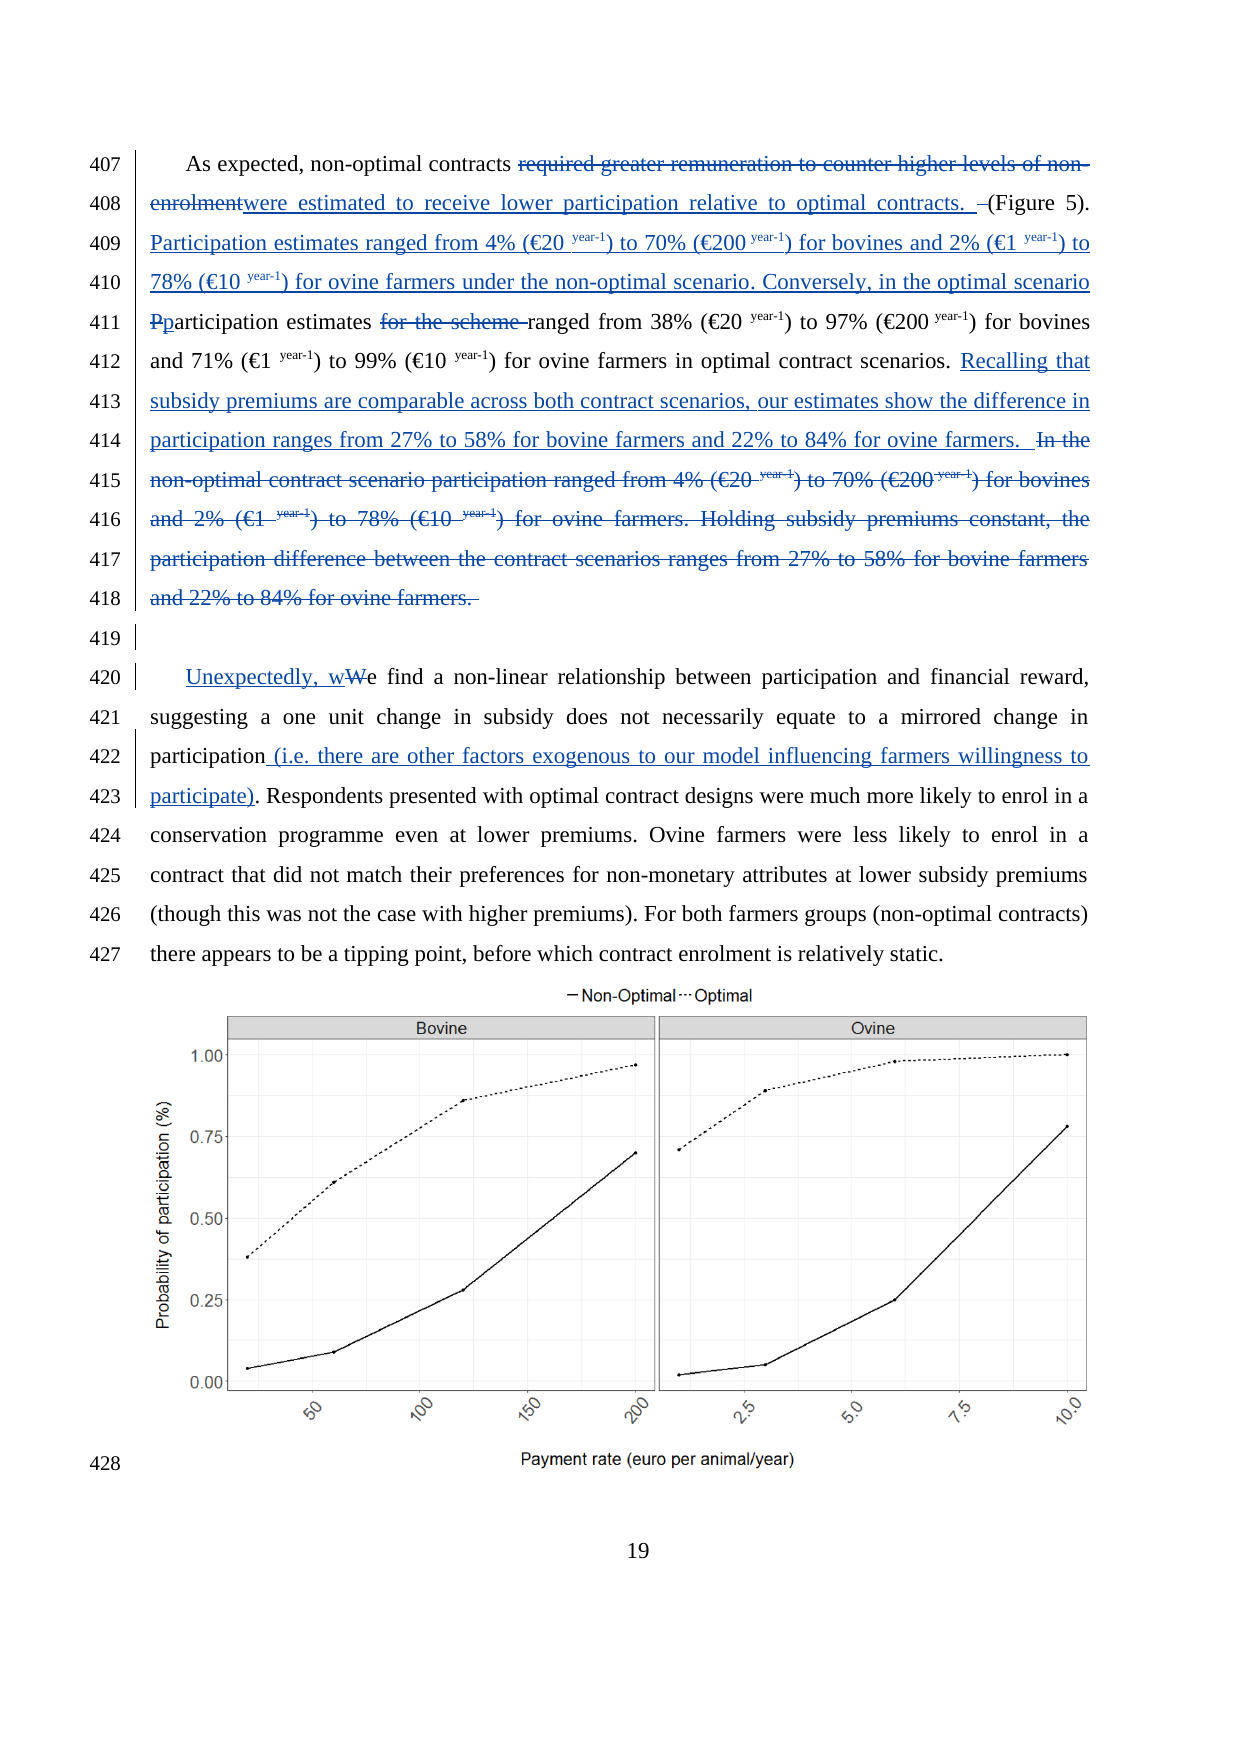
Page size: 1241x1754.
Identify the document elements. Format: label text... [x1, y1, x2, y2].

text As expected, non-optimal contracts (Figure 5).articipation estimates ranged from 38% (€20 year-1) to 97% (€200 year-1) for bovines and 71% (€1 year-1) to 99% (€10 year-1) for ovine farmers in optimal contract scenarios. [150, 411, 1090, 611]
text e find a non-linear relationship between participation and financial reward, suggesting a one unit change in subsidy does not necessarily equate to a mirrored change in participation. Respondents presented with optimal contract designs were much more likely to enrol in a conservation programme even at lower premiums. Ovine farmers were less likely to enrol in a contract that did not match their preferences for non-monetary attributes at lower subsidy premiums (though this was not the case with higher premiums). For both farmers groups (non-optimal contracts) there appears to be a tipping point, before which contract enrolment is relatively static. [150, 663, 1090, 966]
text As expected, non-optimal contracts (Figure 5).articipation estimates ranged from 38% (€20 year-1) to 97% (€200 year-1) for bovines and 71% (€1 year-1) to 99% (€10 year-1) for ovine farmers in optimal contract scenarios. [150, 293, 1090, 410]
text As expected, non-optimal contracts (Figure 5).articipation estimates ranged from 38% (€20 year-1) to 97% (€200 year-1) for bovines and 71% (€1 year-1) to 99% (€10 year-1) for ovine farmers in optimal contract scenarios. [150, 150, 1090, 252]
text As expected, non-optimal contracts (Figure 5).articipation estimates ranged from 38% (€20 year-1) to 97% (€200 year-1) for bovines and 71% (€1 year-1) to 99% (€10 year-1) for ovine farmers in optimal contract scenarios. [150, 253, 1090, 291]
picture [150, 979, 1091, 1471]
